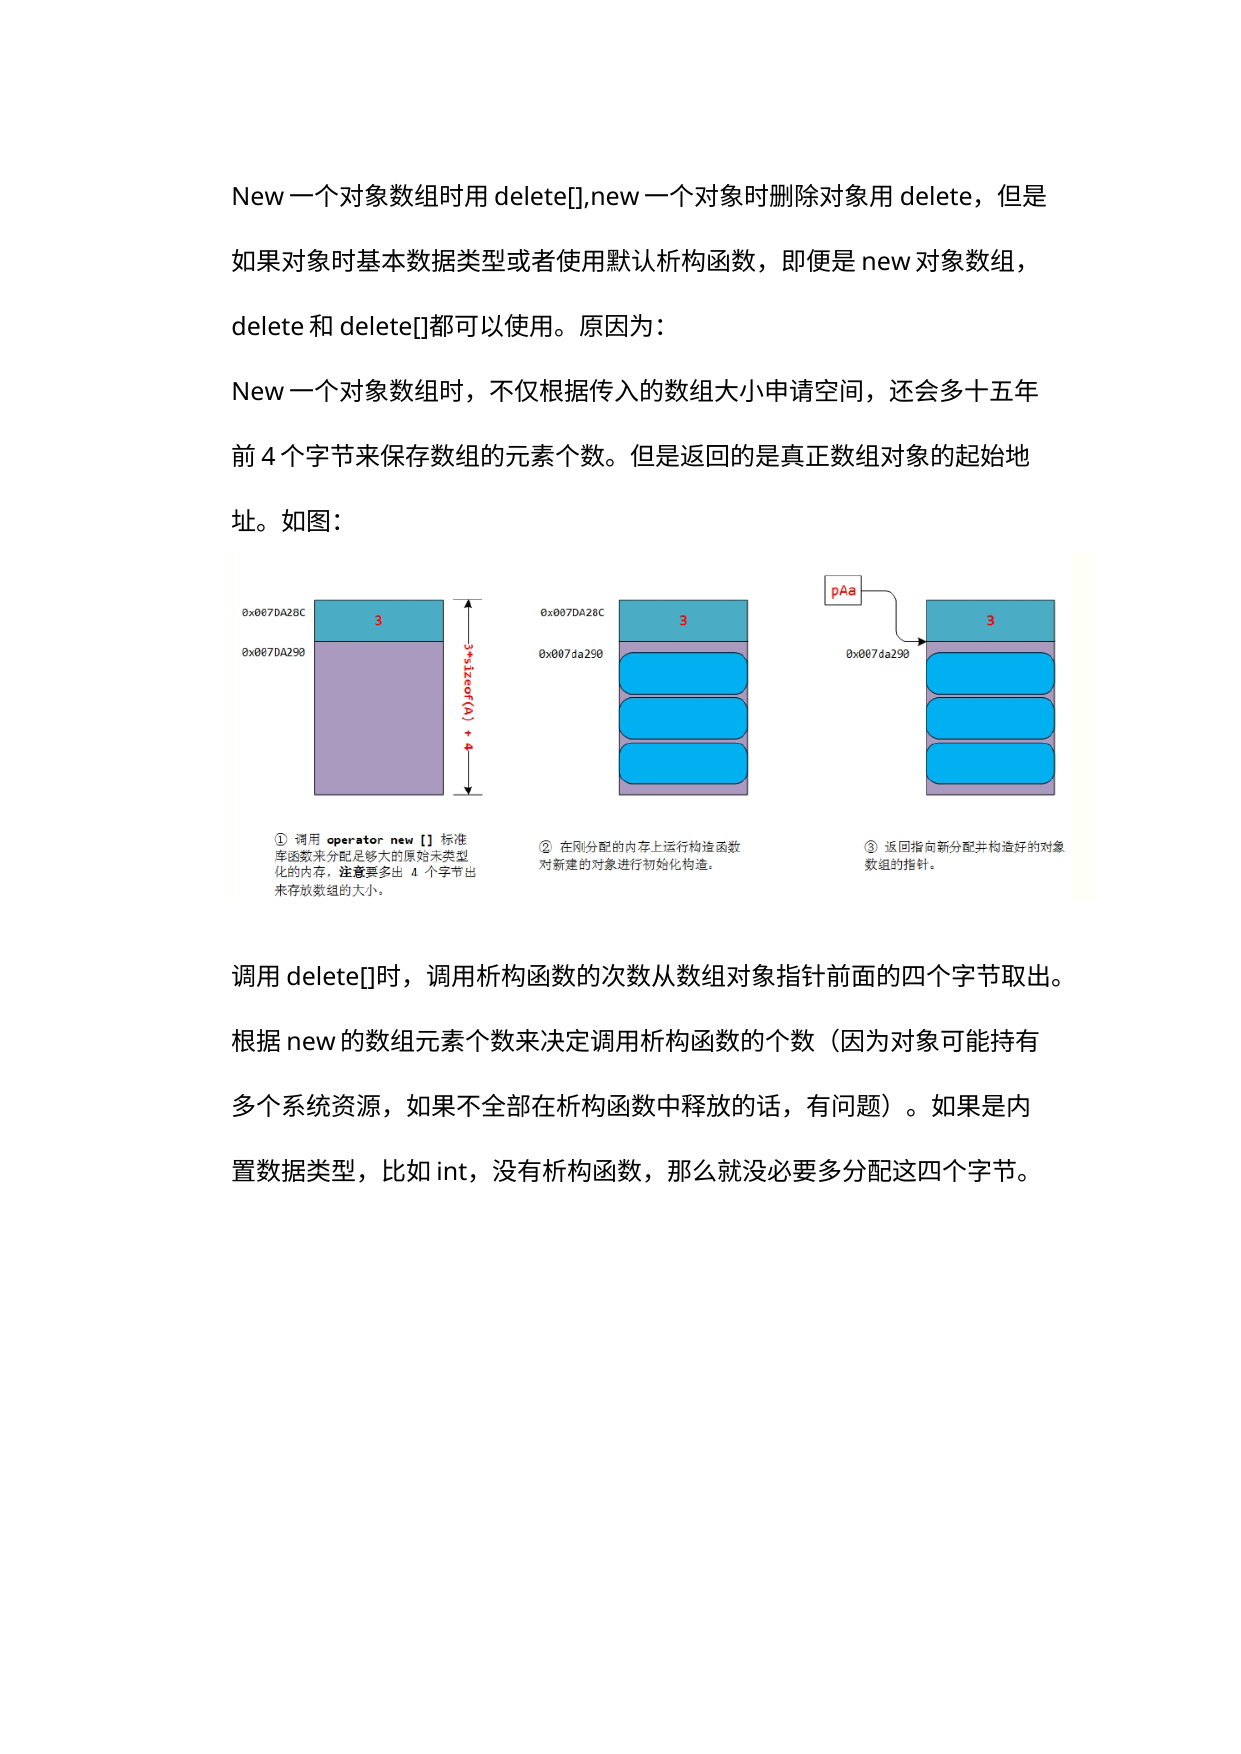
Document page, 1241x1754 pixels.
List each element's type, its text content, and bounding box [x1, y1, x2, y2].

list New一个对象数组时用delete[],new一个对象时删除对象用delete，但是如果对象时基本数据类型或者使用默认析构函数，即便是new对象数组，delete和delete[]都可以使用。原因为： [231, 162, 1053, 357]
picture [231, 552, 1097, 900]
list 调用delete[]时，调用析构函数的次数从数组对象指针前面的四个字节取出。根据new的数组元素个数来决定调用析构函数的个数（因为对象可能持有多个系统资源，如果不全部在析构函数中释放的话，有问题）。如果是内置数据类型，比如int，没有析构函数，那么就没必要多分配这四个字节。 [231, 942, 1053, 1202]
list New一个对象数组时，不仅根据传入的数组大小申请空间，还会多十五年前4个字节来保存数组的元素个数。但是返回的是真正数组对象的起始地址。如图： [231, 357, 1053, 552]
